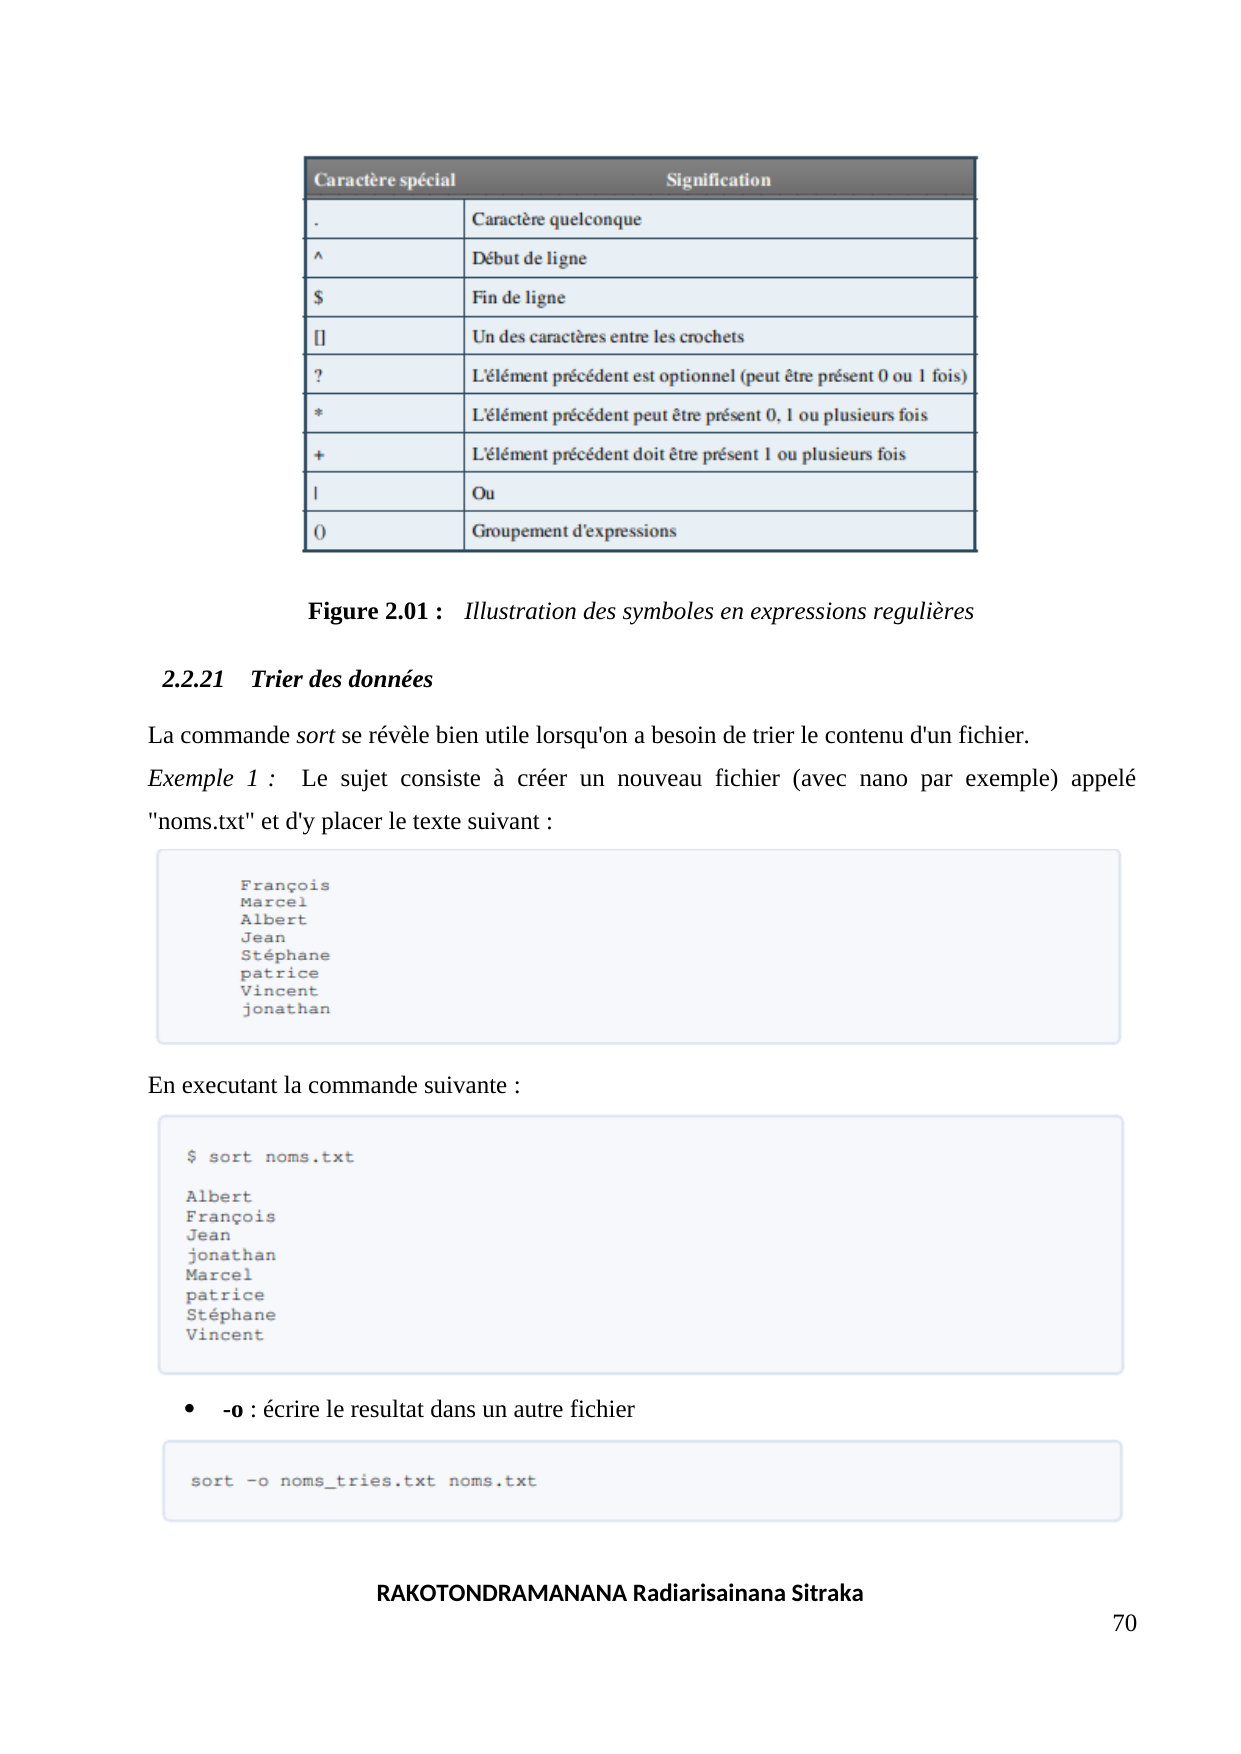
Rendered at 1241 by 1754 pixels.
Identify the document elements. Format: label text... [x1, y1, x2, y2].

picture [147, 1437, 1137, 1529]
text Exemple 1 : Le sujet consiste à créer un nouveau fichier (avec nano par exemple) appelé "noms.txt" et d'y placer le texte suivant : [148, 763, 1137, 835]
picture [147, 1113, 1137, 1380]
text La commande sort se révèle bien utile lorsqu'on a besoin de trier le contenu d'un fichier. [148, 720, 1137, 749]
picture [147, 849, 1137, 1056]
list -o : écrire le resultat dans un autre fichier [185, 1394, 1137, 1423]
subtitle Illustration des symboles en expressions regulières [148, 596, 1137, 625]
picture [287, 147, 997, 570]
subtitle Trier des données [162, 664, 1137, 693]
text En executant la commande suivante : [148, 1070, 1137, 1099]
